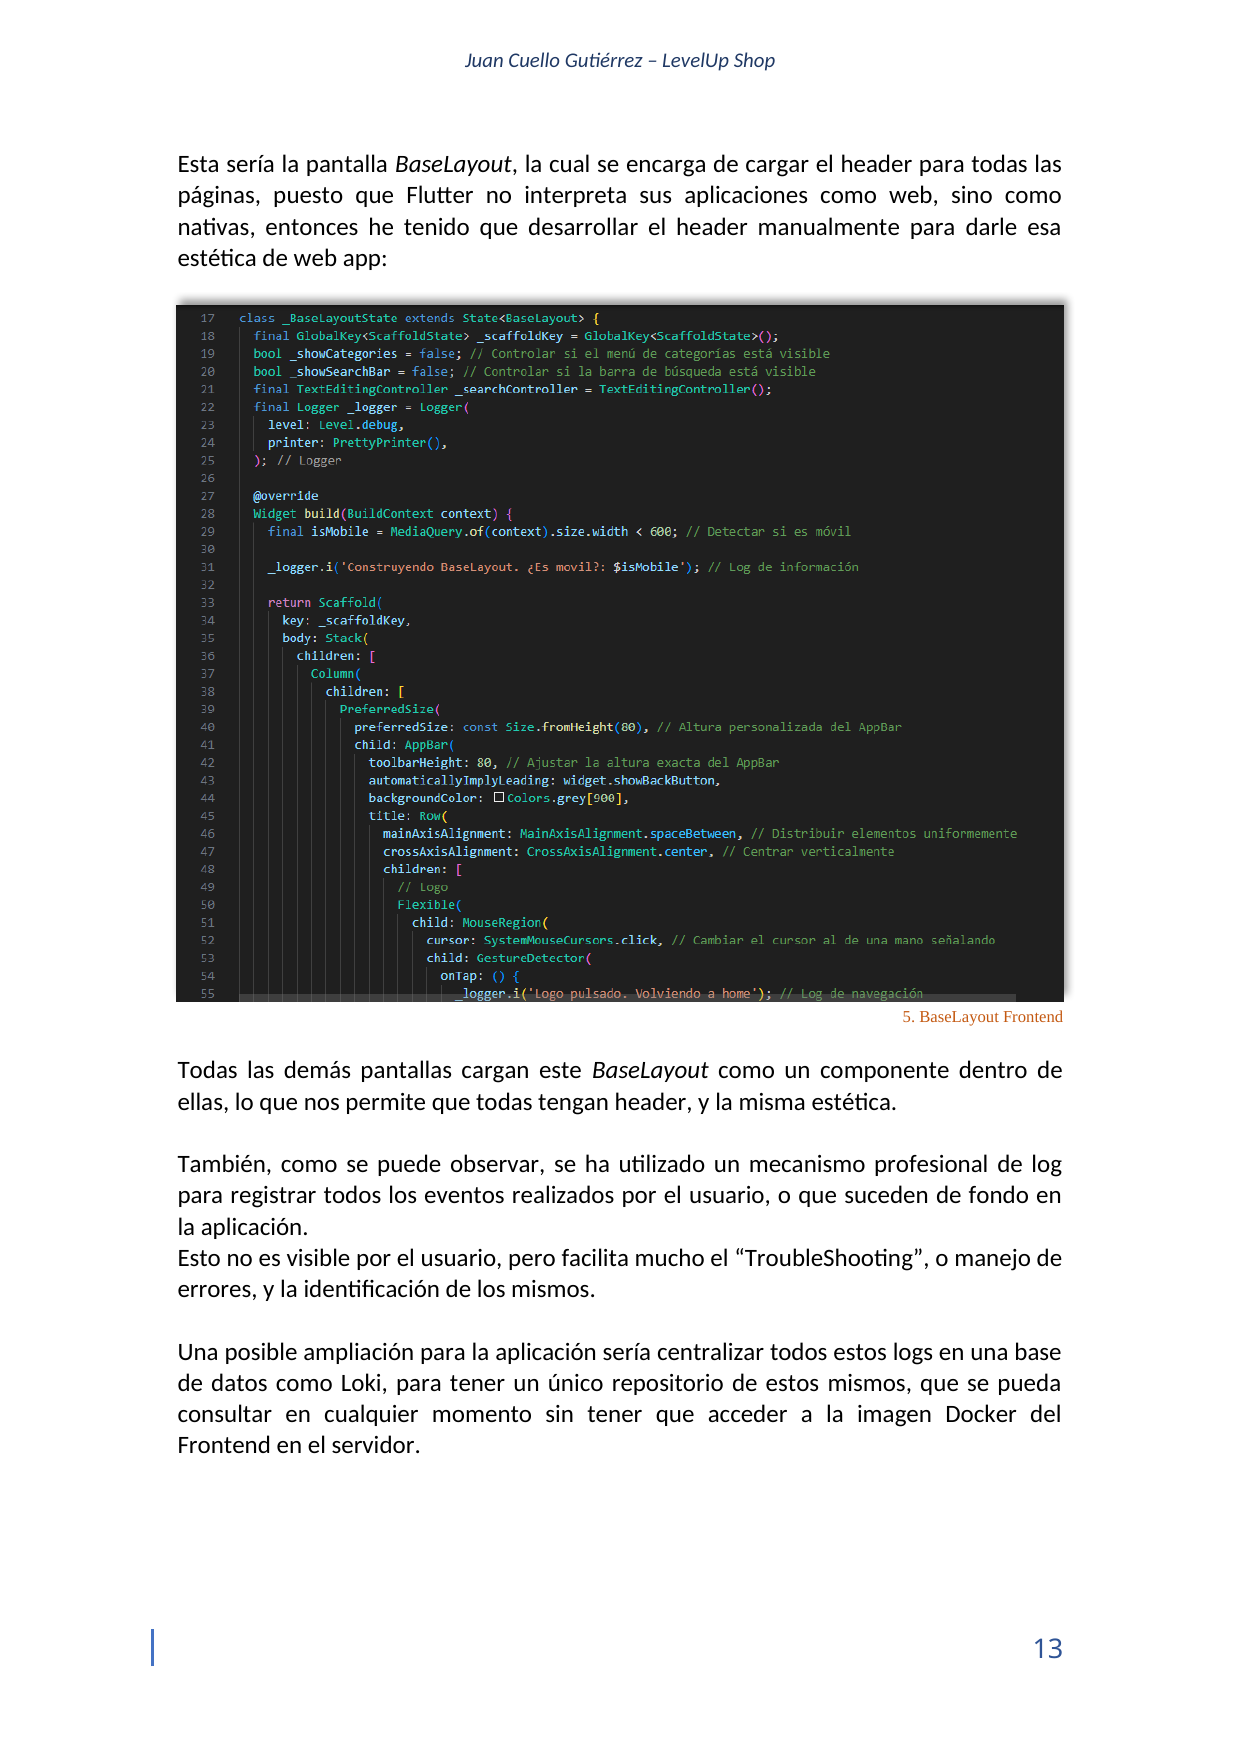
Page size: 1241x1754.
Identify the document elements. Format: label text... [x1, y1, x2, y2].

text Una posible ampliación para la aplicación sería centralizar todos estos logs en una base de datos como Loki, para tener un único repositorio de estos mismos, que se pueda consultar en cualquier momento sin tener que acceder a la imagen Docker del Frontend en el servidor. [177, 1335, 1063, 1460]
text Esto no es visible por el usuario, pero facilita mucho el “TroubleShooting”, o manejo de errores, y la identificación de los mismos. [177, 1241, 1063, 1304]
text Todas las demás pantallas cargan este BaseLayout como un componente dentro de ellas, lo que nos permite que todas tengan header, y la misma estética. [177, 1054, 1063, 1116]
text También, como se puede observar, se ha utilizado un mecanismo profesional de log para registrar todos los eventos realizados por el usuario, o que suceden de fondo en la aplicación. [177, 1148, 1063, 1241]
text Esta sería la pantalla BaseLayout, la cual se encarga de cargar el header para todas las páginas, puesto que Flutter no interpreta sus aplicaciones como web, sino como nativas, entonces he tenido que desarrollar el header manualmente para darle esa estética de web app: [177, 148, 1063, 273]
picture [176, 305, 1064, 1002]
